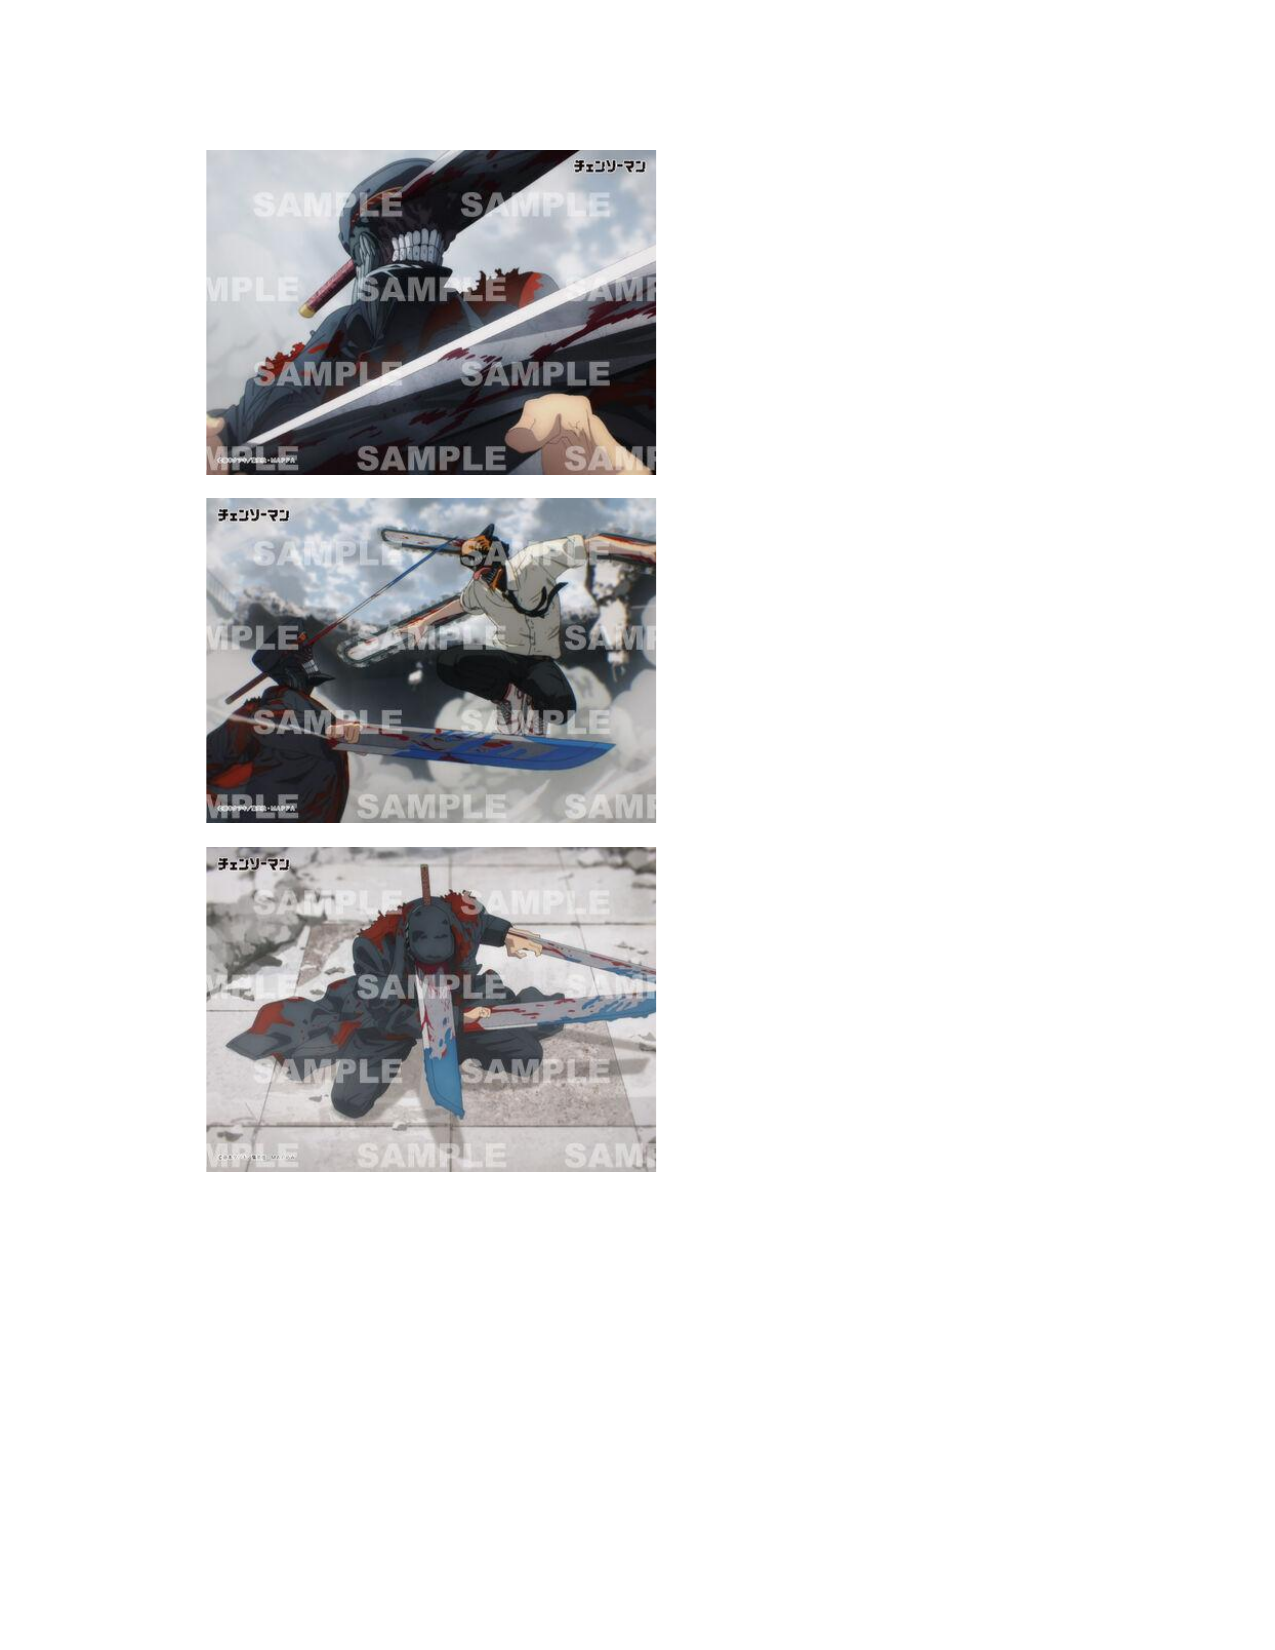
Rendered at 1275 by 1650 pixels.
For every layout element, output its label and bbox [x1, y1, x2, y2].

picture [206, 150, 657, 475]
picture [206, 498, 657, 823]
picture [206, 847, 657, 1172]
